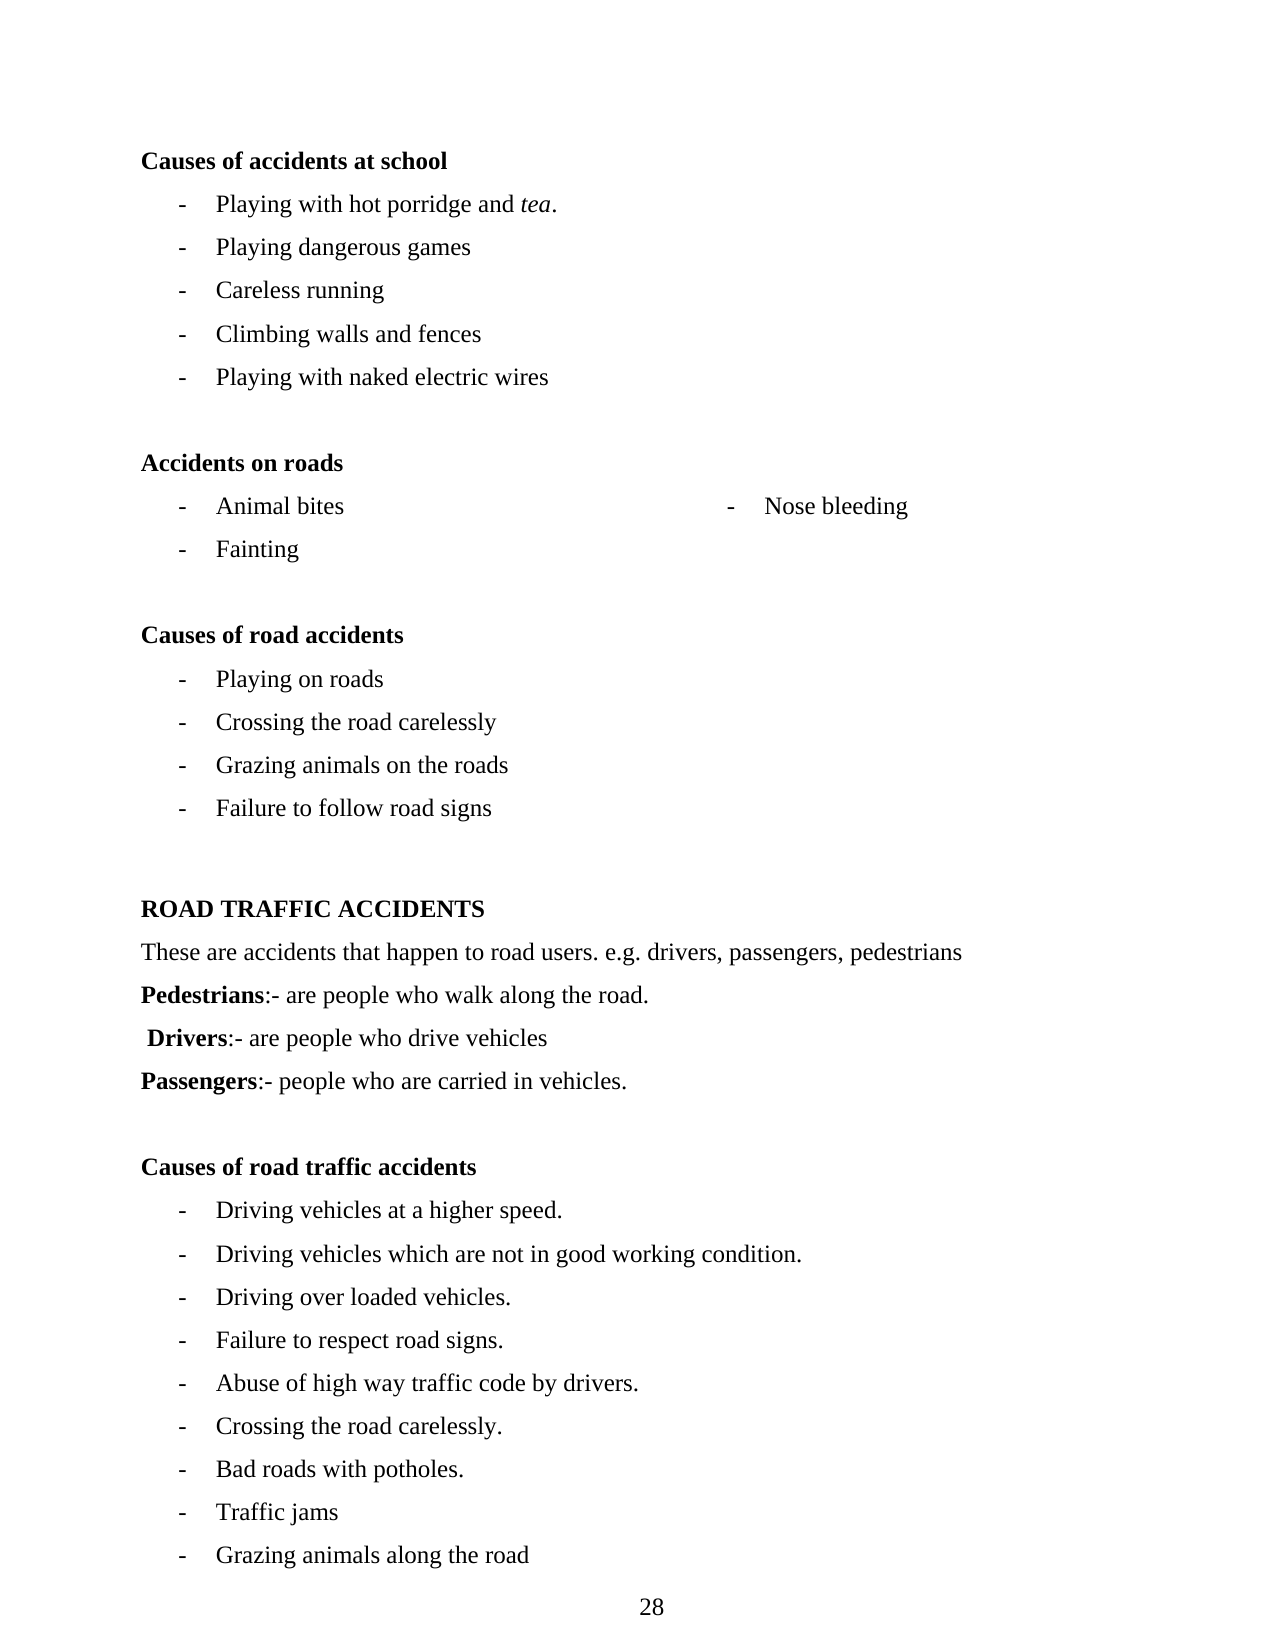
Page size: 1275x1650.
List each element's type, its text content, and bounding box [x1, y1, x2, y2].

list Grazing animals on the roads [178, 750, 1162, 779]
list Failure to follow road signs [178, 793, 1162, 822]
list Playing dangerous games [178, 232, 1162, 261]
list Crossing the road carelessly [178, 707, 1162, 736]
list Playing with hot porridge and tea. [178, 189, 1162, 218]
text ROAD TRAFFIC ACCIDENTS [141, 894, 1162, 922]
list Driving vehicles which are not in good working condition. [178, 1239, 1162, 1267]
list Crossing the road carelessly. [178, 1411, 1162, 1440]
list Nose bleeding [727, 491, 1162, 520]
list Bad roads with potholes. [178, 1454, 1162, 1483]
list Grazing animals along the road [178, 1541, 1162, 1569]
list Driving over loaded vehicles. [178, 1282, 1162, 1311]
text These are accidents that happen to road users. e.g. drivers, passengers, pedestrians [141, 937, 1162, 966]
list Playing on roads [178, 664, 1162, 692]
text Causes of road accidents [141, 621, 1162, 649]
text Passengers:- people who are carried in vehicles. [141, 1066, 1162, 1095]
list Animal bites [178, 491, 614, 520]
list Careless running [178, 276, 1162, 304]
list Climbing walls and fences [178, 319, 1162, 347]
list Fainting [178, 534, 614, 563]
text Drivers:- are people who drive vehicles [141, 1023, 1162, 1052]
text Causes of accidents at school [141, 146, 1162, 175]
list Abuse of high way traffic code by drivers. [178, 1368, 1162, 1397]
text Pedestrians:- are people who walk along the road. [141, 980, 1162, 1009]
list Failure to respect road signs. [178, 1325, 1162, 1354]
text Accidents on roads [141, 448, 1162, 477]
text Causes of road traffic accidents [141, 1152, 1162, 1181]
list Playing with naked electric wires [178, 362, 1162, 391]
list Traffic jams [178, 1497, 1162, 1526]
list Driving vehicles at a higher speed. [178, 1196, 1162, 1224]
